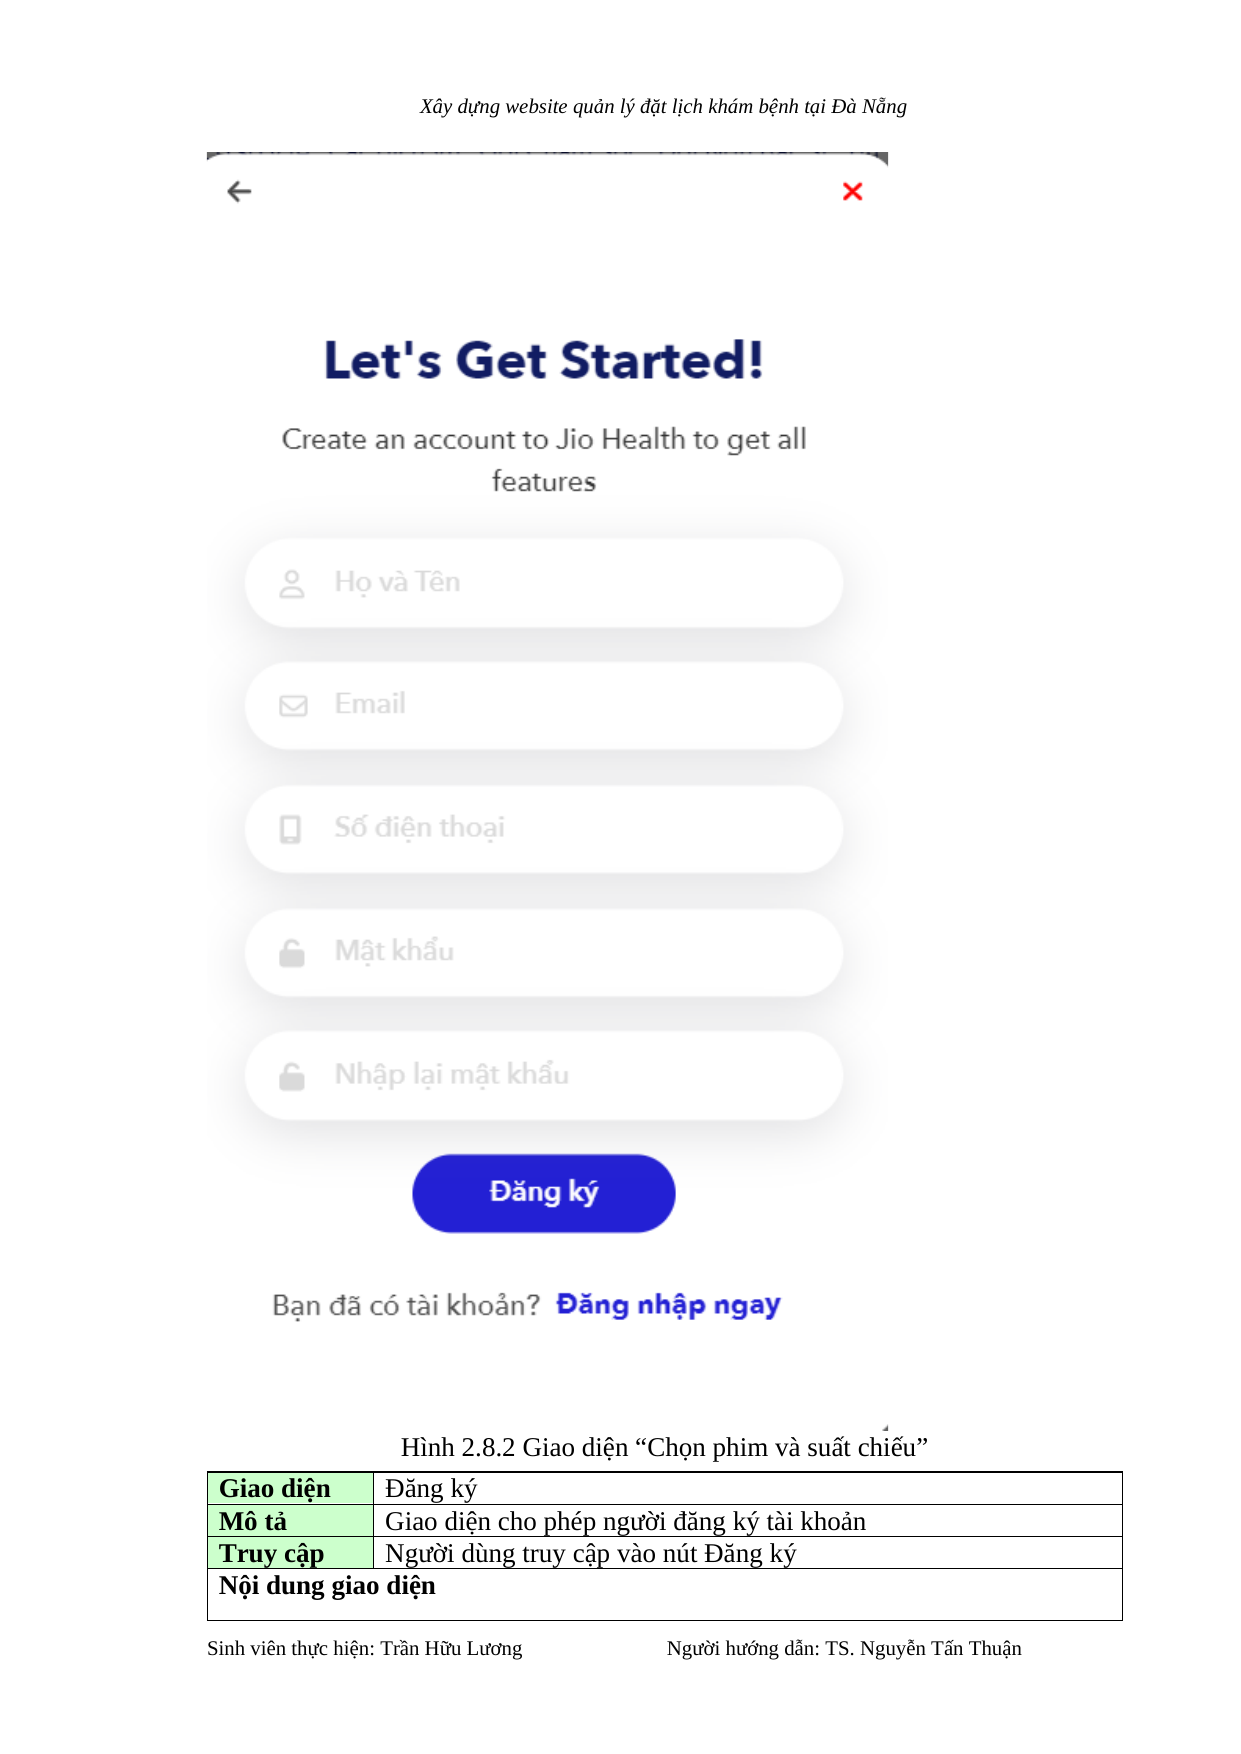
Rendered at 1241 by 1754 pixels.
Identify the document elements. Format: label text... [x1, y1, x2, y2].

table_cell Giao diện cho phép người đăng ký tài khoản [374, 1505, 1122, 1536]
table_cell Mô tả [208, 1505, 373, 1536]
table_header Đăng ký [374, 1473, 1122, 1503]
table_cell Người dùng truy cập vào nút Đăng ký [374, 1537, 1122, 1568]
table_header Giao diện [208, 1473, 373, 1503]
table_cell Nội dung giao diện [208, 1569, 1122, 1620]
picture [206, 152, 889, 1431]
text Hình 2.8.2 Giao diện “Chọn phim và suất chiếu” [207, 1431, 1122, 1462]
table_cell Truy cập [208, 1537, 373, 1568]
